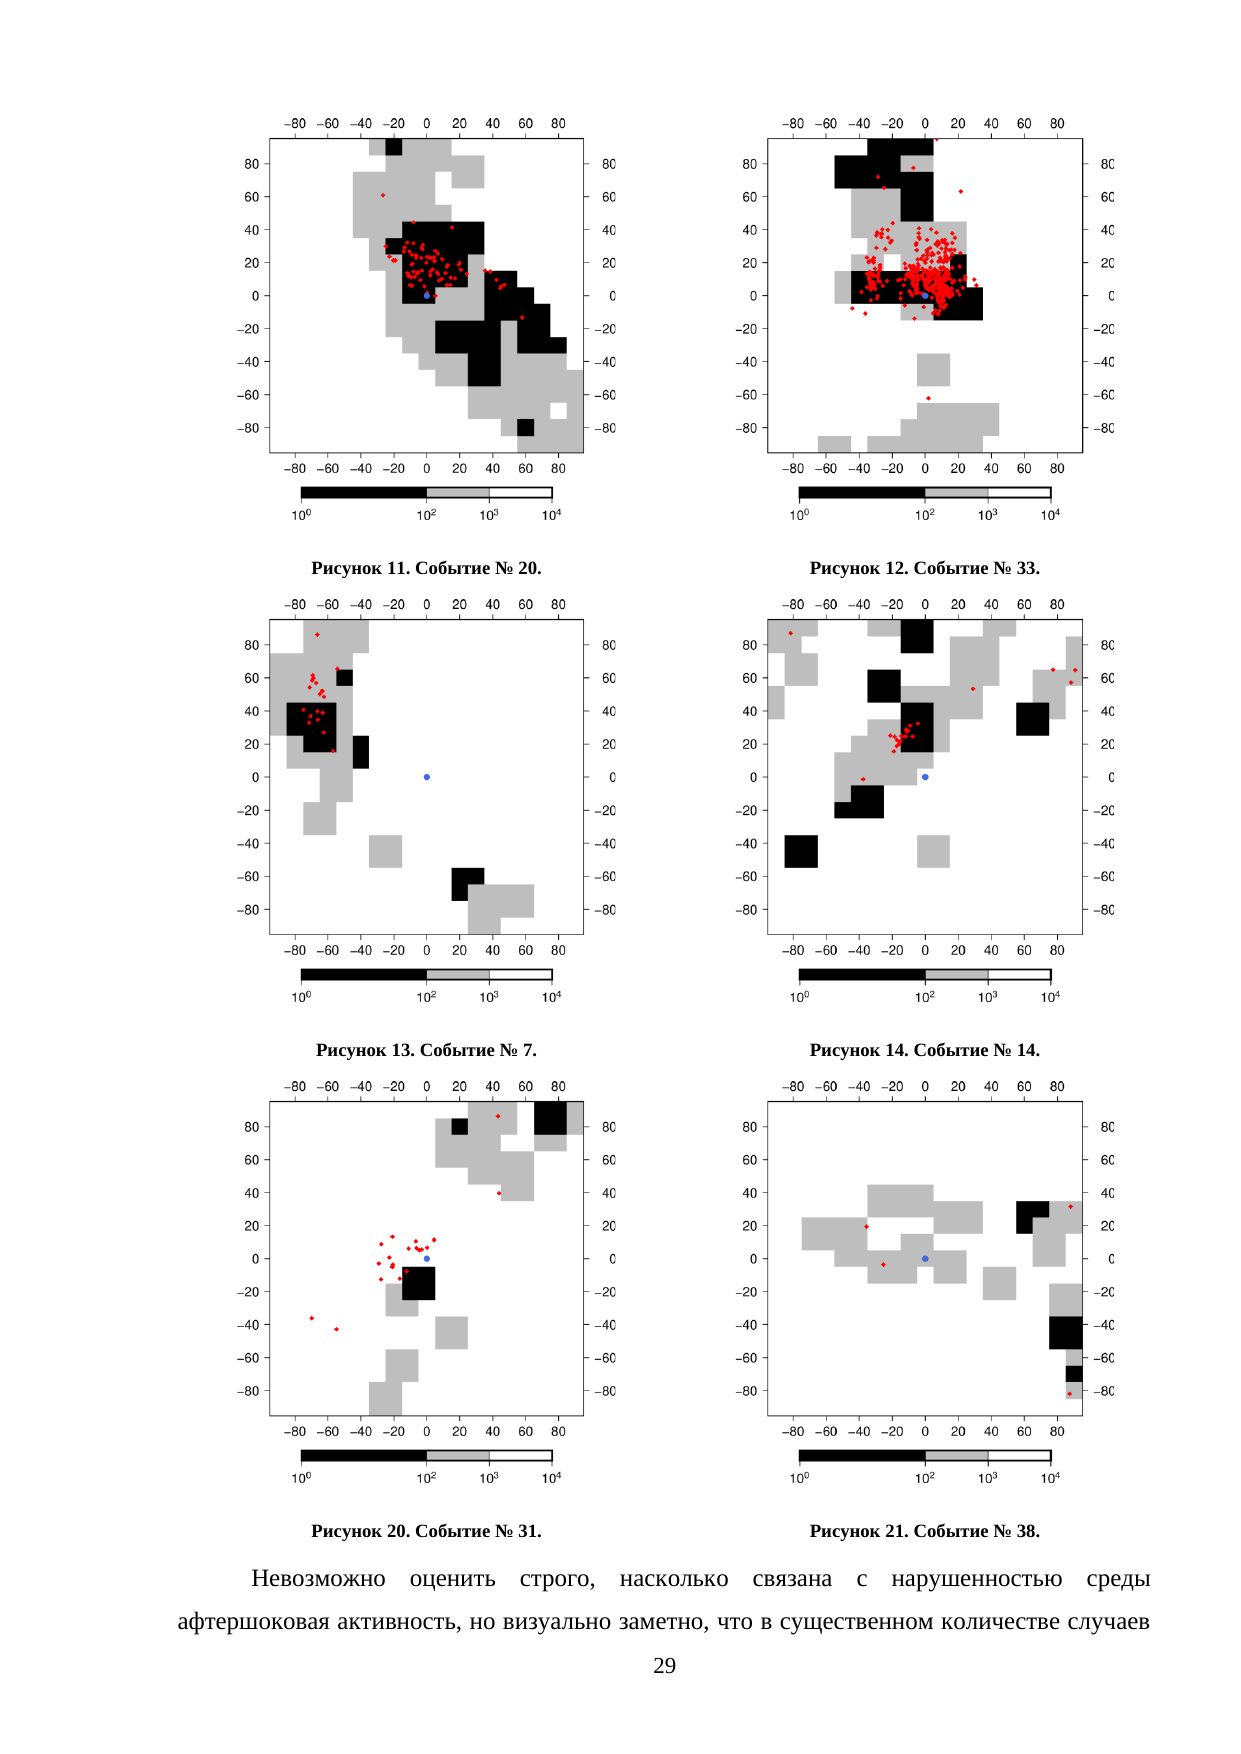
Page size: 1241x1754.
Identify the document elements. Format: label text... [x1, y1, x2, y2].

table_cell Рисунок 13. Событие № 7. [177, 600, 676, 1081]
picture [735, 599, 1114, 1002]
table_cell Рисунок 12. Событие № 33. [676, 118, 1174, 600]
picture [735, 1081, 1114, 1483]
picture [237, 1081, 616, 1483]
table_cell Рисунок 20. Событие № 31. [177, 1081, 676, 1563]
table_cell Рисунок 14. Событие № 14. [676, 600, 1174, 1081]
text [177, 1563, 1152, 1635]
picture [237, 118, 616, 520]
table_cell Рисунок 11. Событие № 20. [177, 118, 676, 600]
picture [735, 118, 1114, 520]
picture [237, 599, 616, 1002]
table_cell Рисунок 21. Событие № 38. [676, 1081, 1174, 1563]
